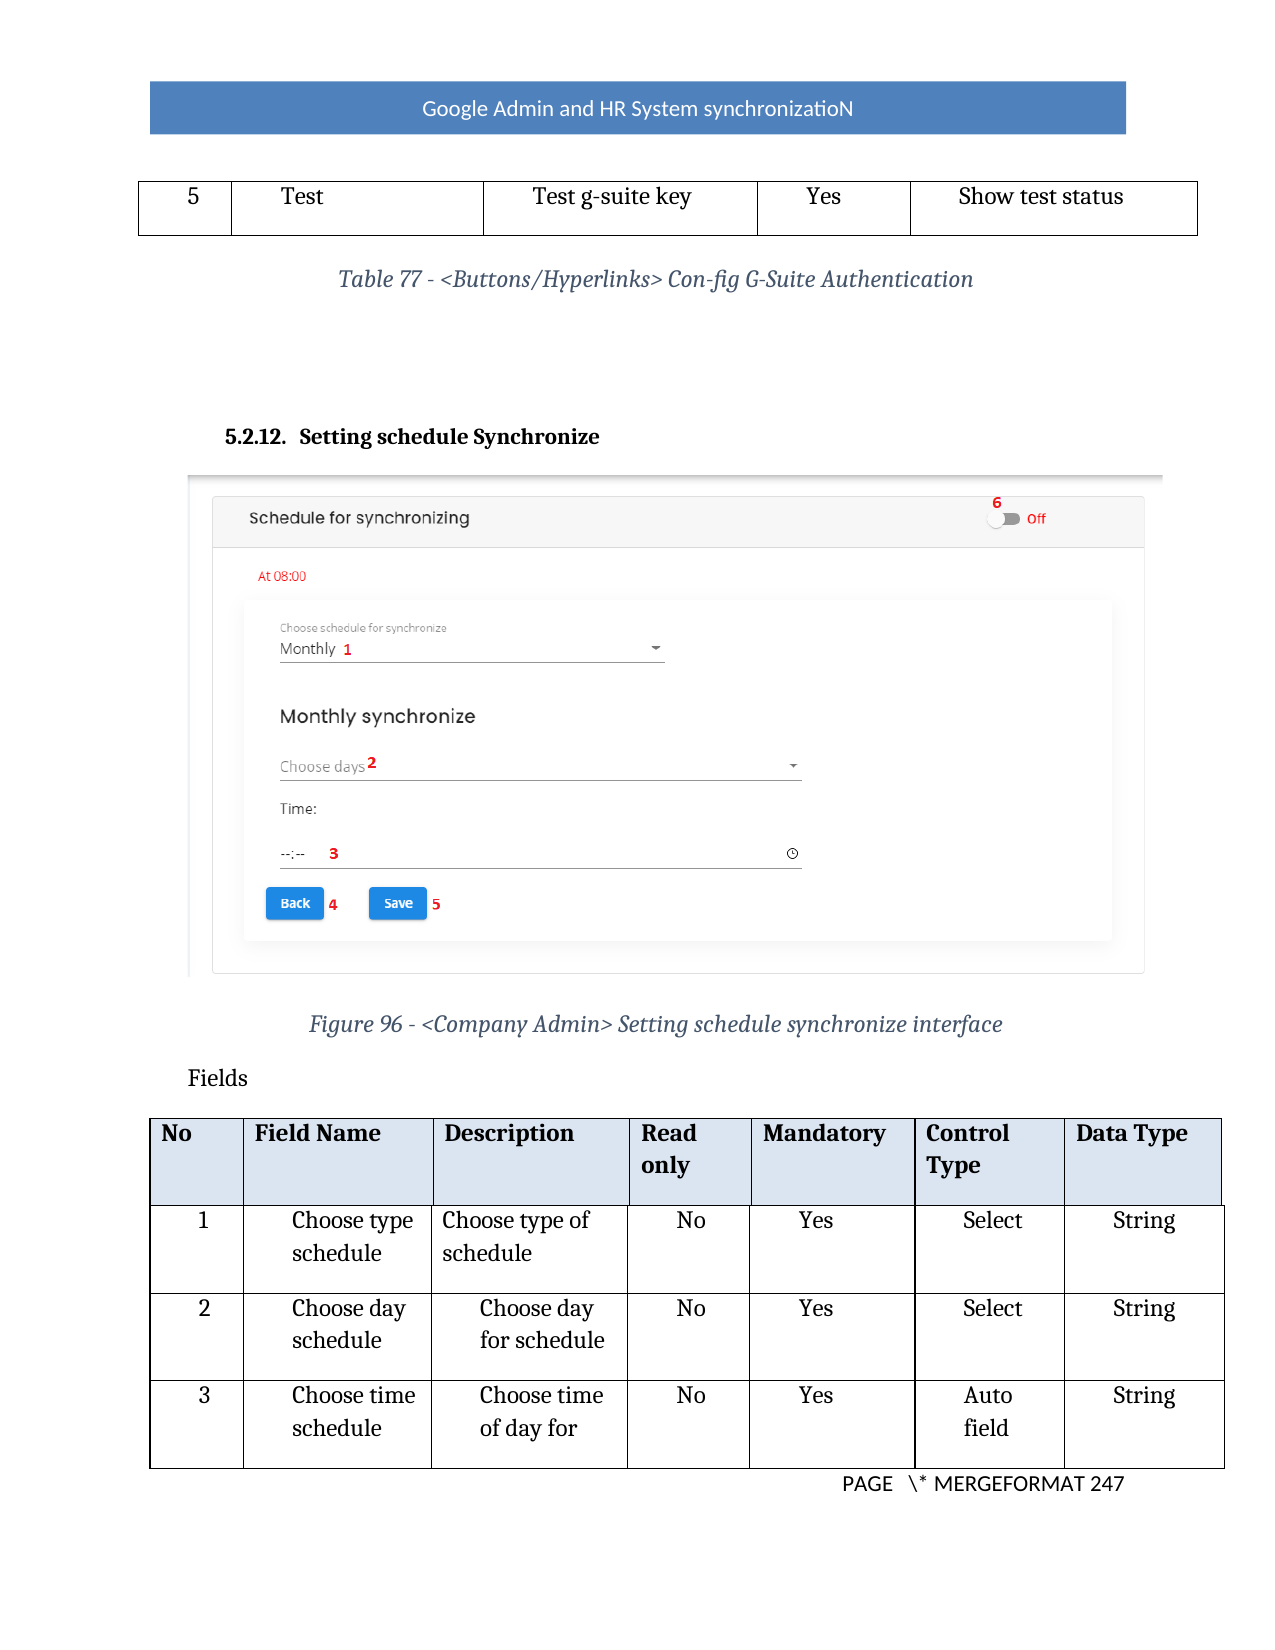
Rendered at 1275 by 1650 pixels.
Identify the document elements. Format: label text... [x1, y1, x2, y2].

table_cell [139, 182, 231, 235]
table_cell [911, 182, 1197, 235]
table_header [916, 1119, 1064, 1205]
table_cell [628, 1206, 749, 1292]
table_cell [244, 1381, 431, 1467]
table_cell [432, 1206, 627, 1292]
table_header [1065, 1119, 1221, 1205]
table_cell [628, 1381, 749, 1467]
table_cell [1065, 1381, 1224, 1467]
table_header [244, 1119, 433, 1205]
picture [187, 475, 1163, 977]
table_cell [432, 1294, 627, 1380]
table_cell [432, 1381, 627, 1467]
subtitle Setting schedule Synchronize [225, 424, 1125, 451]
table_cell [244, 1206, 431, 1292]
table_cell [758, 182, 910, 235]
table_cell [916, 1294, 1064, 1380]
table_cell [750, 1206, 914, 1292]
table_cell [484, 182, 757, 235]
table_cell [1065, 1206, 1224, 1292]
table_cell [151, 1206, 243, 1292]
text Figure 96 - <Company Admin> Setting schedule synchronize interface [187, 1010, 1125, 1038]
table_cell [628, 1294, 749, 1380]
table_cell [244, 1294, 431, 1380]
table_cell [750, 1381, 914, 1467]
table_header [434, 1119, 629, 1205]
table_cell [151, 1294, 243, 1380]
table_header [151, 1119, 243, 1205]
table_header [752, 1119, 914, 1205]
text Table 77 - <Buttons/Hyperlinks> Con-fig G-Suite Authentication [187, 265, 1125, 294]
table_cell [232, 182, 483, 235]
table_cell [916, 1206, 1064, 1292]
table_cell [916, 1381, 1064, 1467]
text Fields [187, 1063, 1125, 1092]
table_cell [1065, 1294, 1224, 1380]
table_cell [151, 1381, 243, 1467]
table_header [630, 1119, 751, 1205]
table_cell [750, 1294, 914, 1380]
